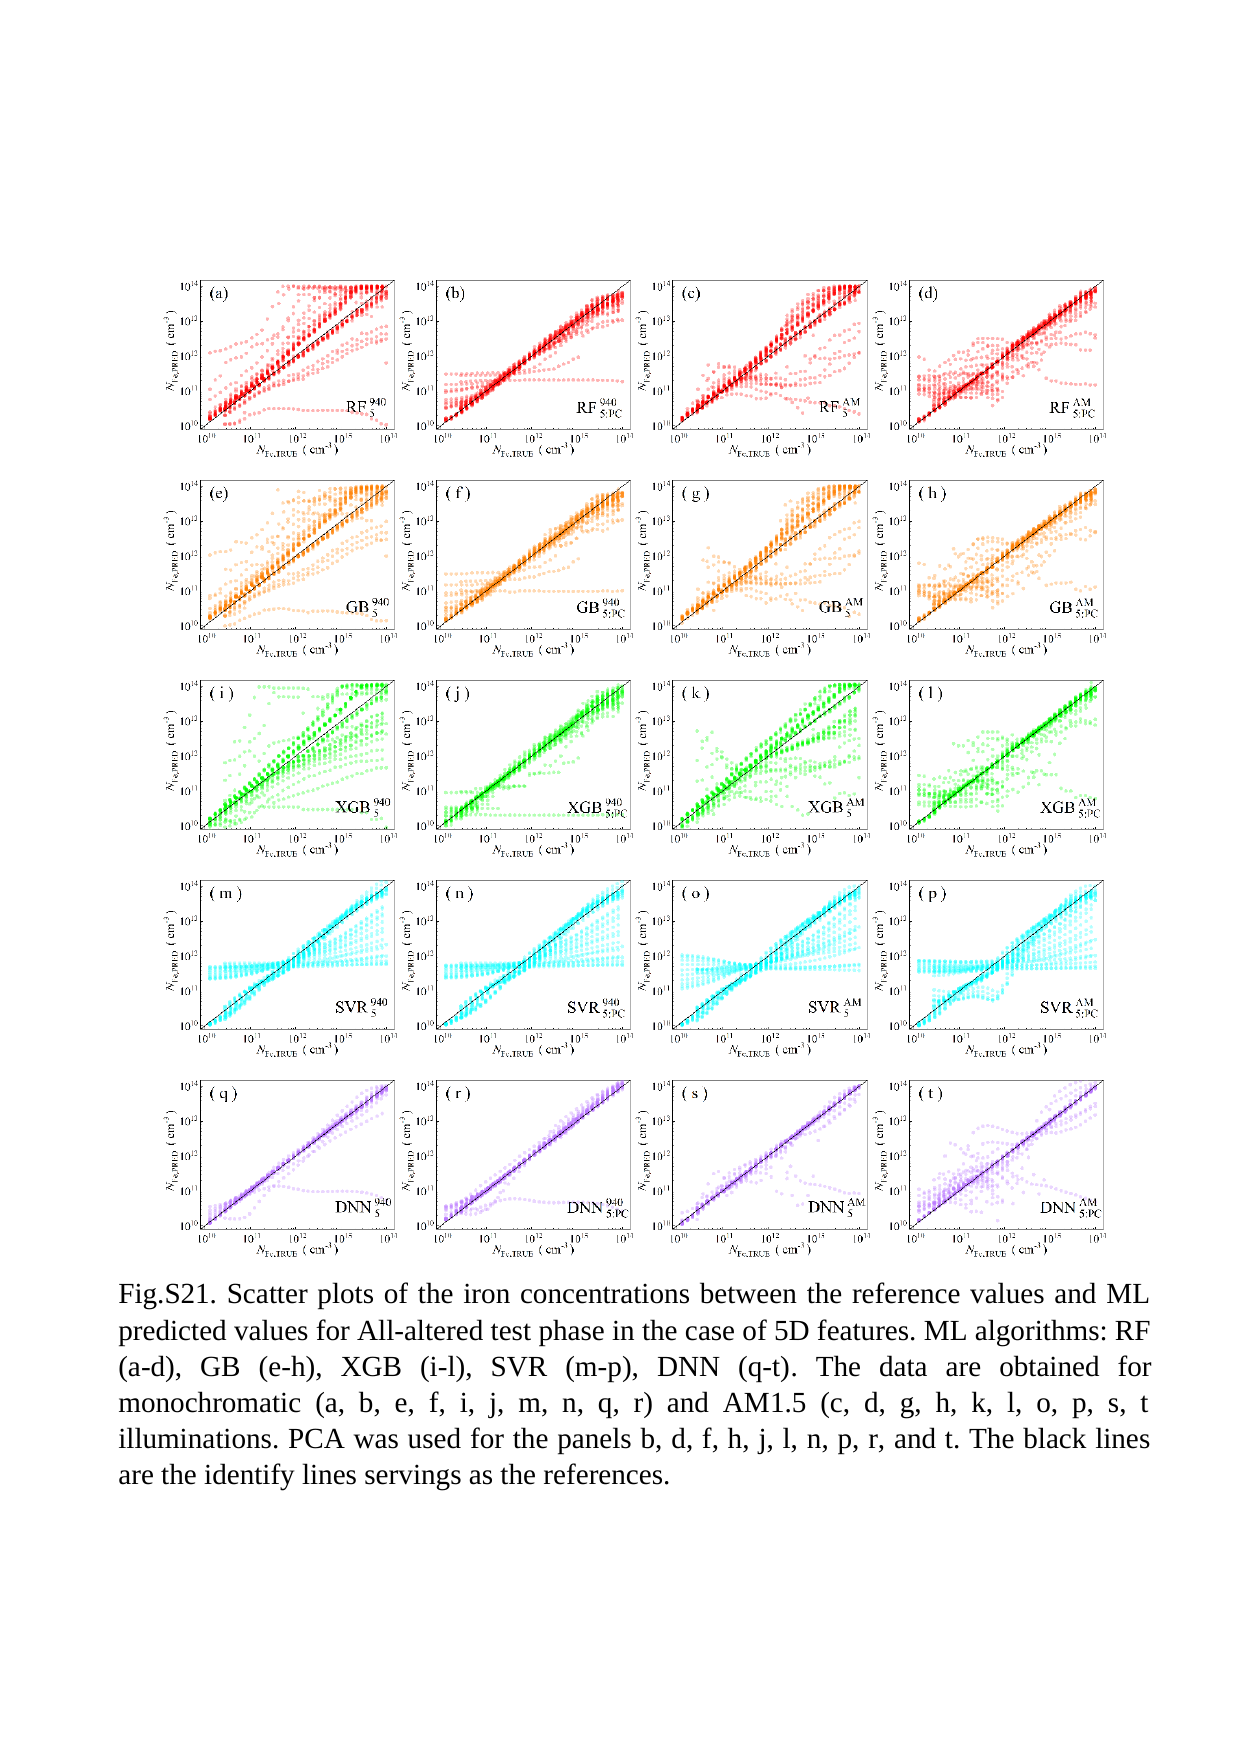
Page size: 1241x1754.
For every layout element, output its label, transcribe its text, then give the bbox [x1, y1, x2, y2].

picture [162, 1076, 1108, 1258]
text Fig.S21. Scatter plots of the iron concentrations between the reference values and ML predicted values for All-altered test phase in the case of 5D features. ML algorithms: RF (a-d), GB (e-h), XGB (i-l), SVR (m-p), DNN (q-t). The data are obtained for monochromatic (a, b, e, f, i, j, m, n, q, r) and AM1.5 (c, d, g, h, k, l, o, p, s, t illuminations. PCA was used for the panels b, d, f, h, j, l, n, p, r, and t. The black lines are the identify lines servings as the references. [118, 1277, 1152, 1491]
picture [162, 876, 1108, 1058]
picture [162, 276, 1108, 458]
picture [162, 476, 1108, 658]
picture [162, 676, 1108, 858]
